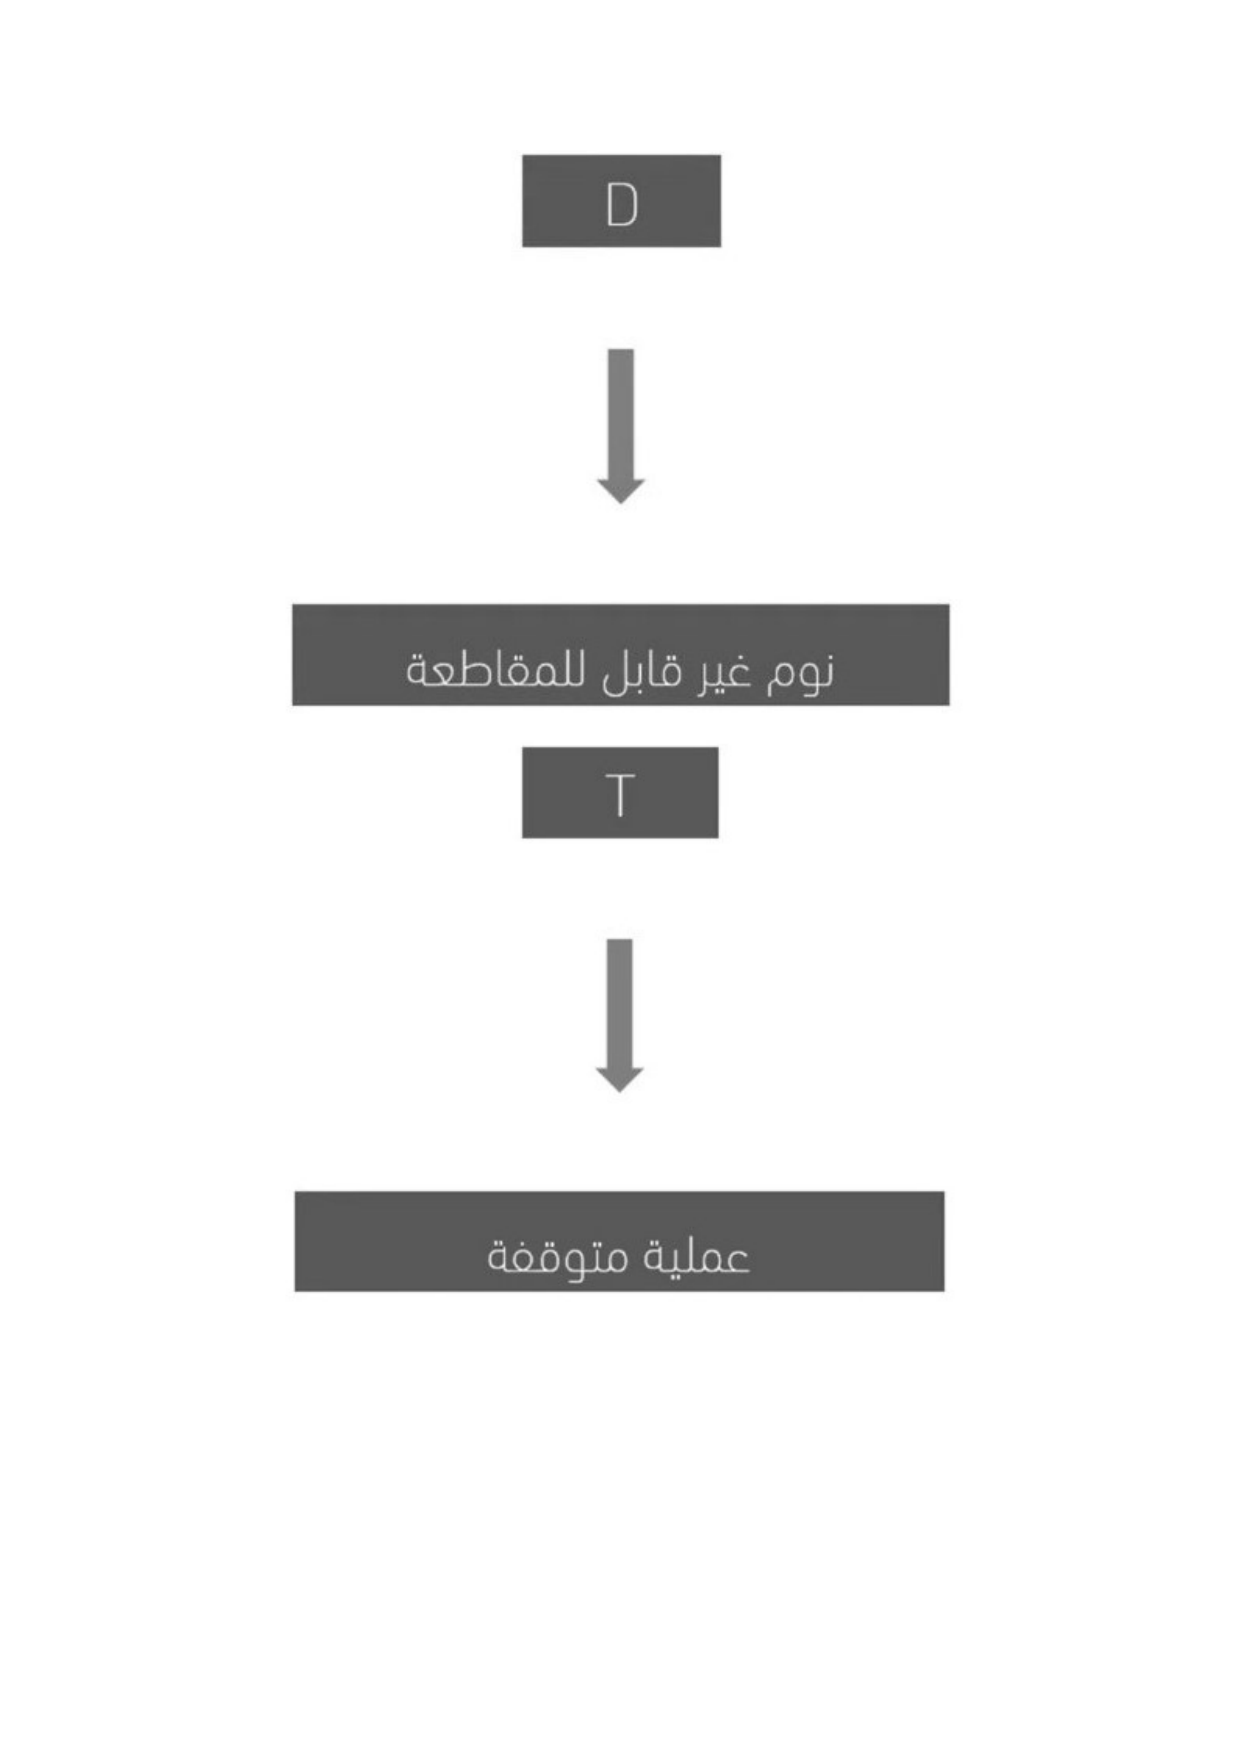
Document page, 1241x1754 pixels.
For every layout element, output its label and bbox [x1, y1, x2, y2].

picture [187, 732, 1053, 1337]
picture [274, 150, 967, 714]
